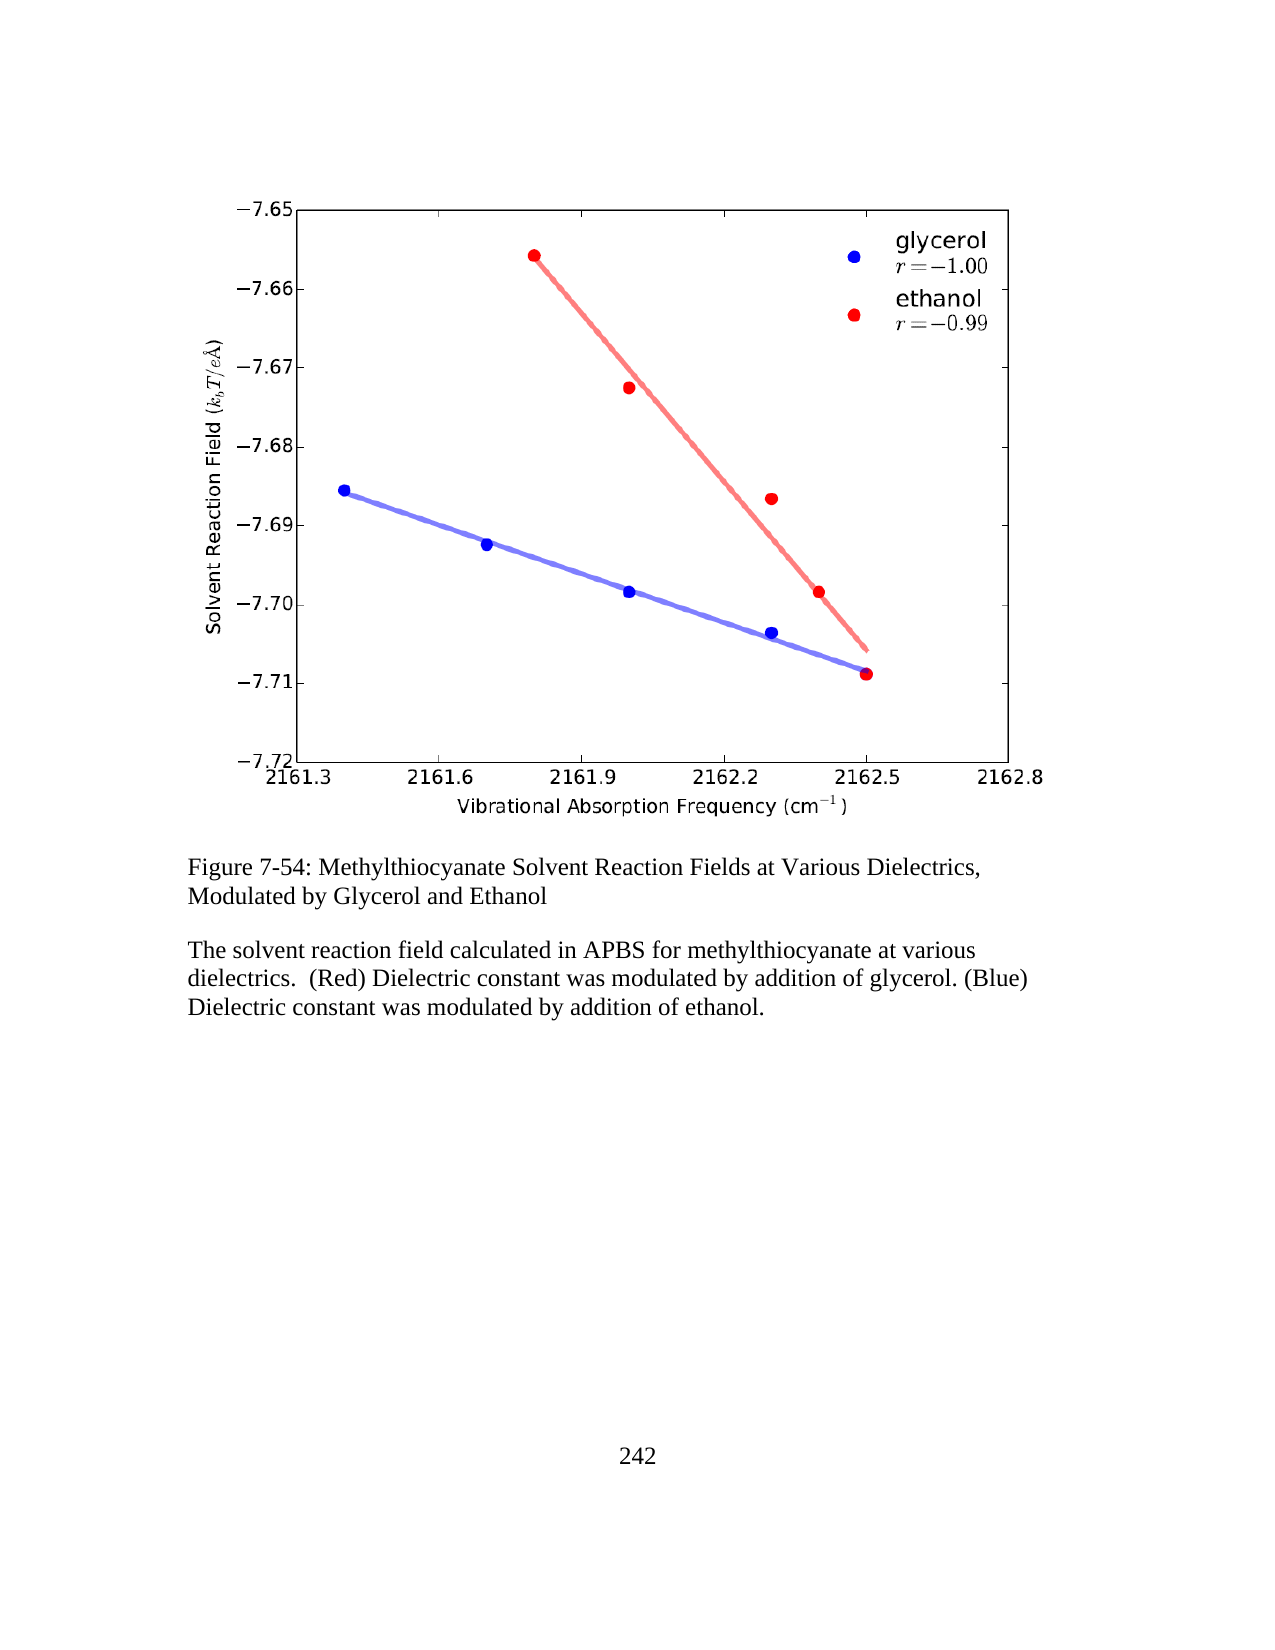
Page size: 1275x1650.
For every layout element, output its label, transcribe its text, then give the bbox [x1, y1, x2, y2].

subtitle Figure -: Methylthiocyanate Solvent Reaction Fields at Various Dielectrics, Modulated by Glycerol and Ethanol [187, 852, 1087, 910]
text The solvent reaction field calculated in APBS for methylthiocyanate at various dielectrics. (Red) Dielectric constant was modulated by addition of glycerol. (Blue) Dielectric constant was modulated by addition of ethanol. [187, 935, 1087, 1021]
